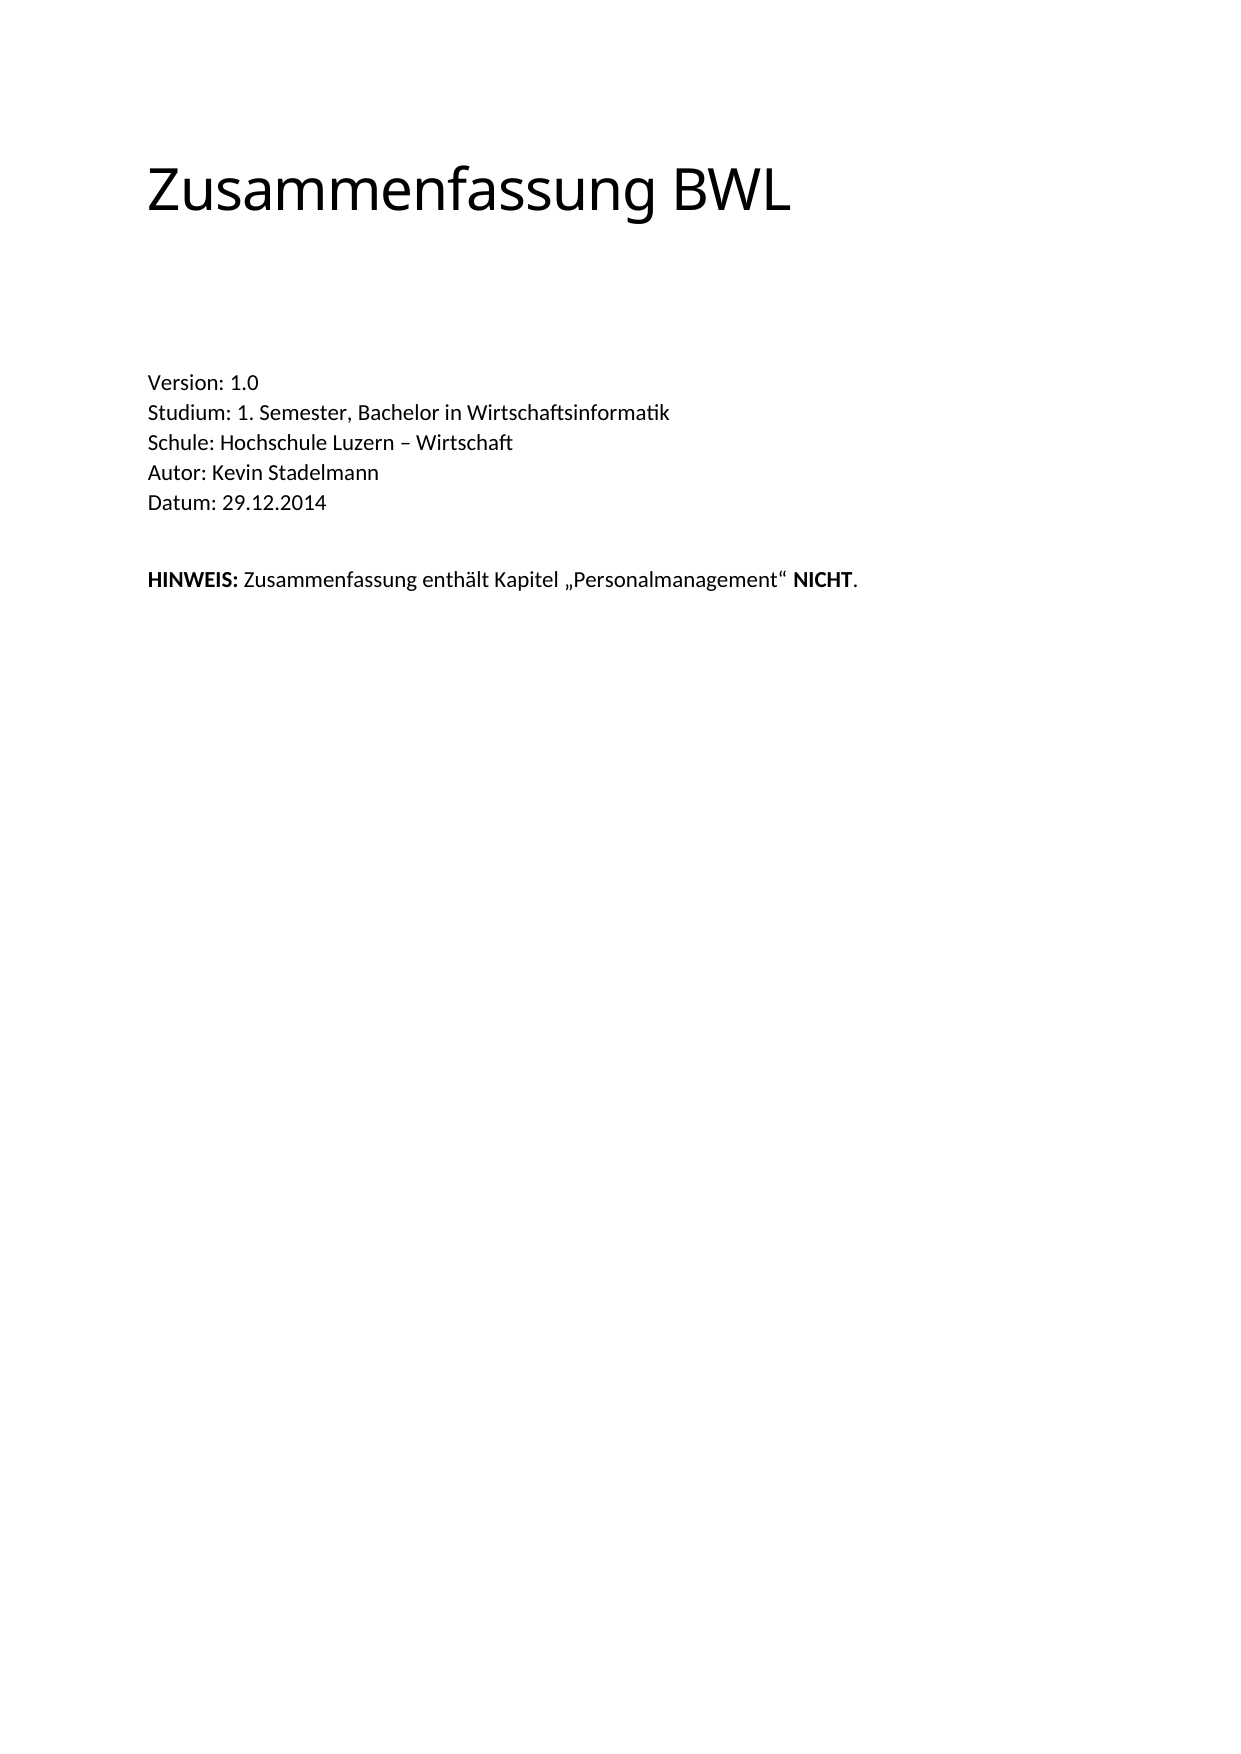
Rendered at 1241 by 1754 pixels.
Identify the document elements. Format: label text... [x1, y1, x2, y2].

text Datum: 29.12.2014 [148, 488, 1093, 517]
text Autor: Kevin Stadelmann [148, 458, 1093, 486]
text Version: 1.0 [148, 368, 1093, 396]
title Zusammenfassung BWL [148, 148, 1093, 227]
text Schule: Hochschule Luzern – Wirtschaft [148, 428, 1093, 456]
text Studium: 1. Semester, Bachelor in Wirtschaftsinformatik [148, 398, 1093, 426]
text HINWEIS: Zusammenfassung enthält Kapitel „Personalmanagement“ NICHT. [148, 566, 1093, 594]
